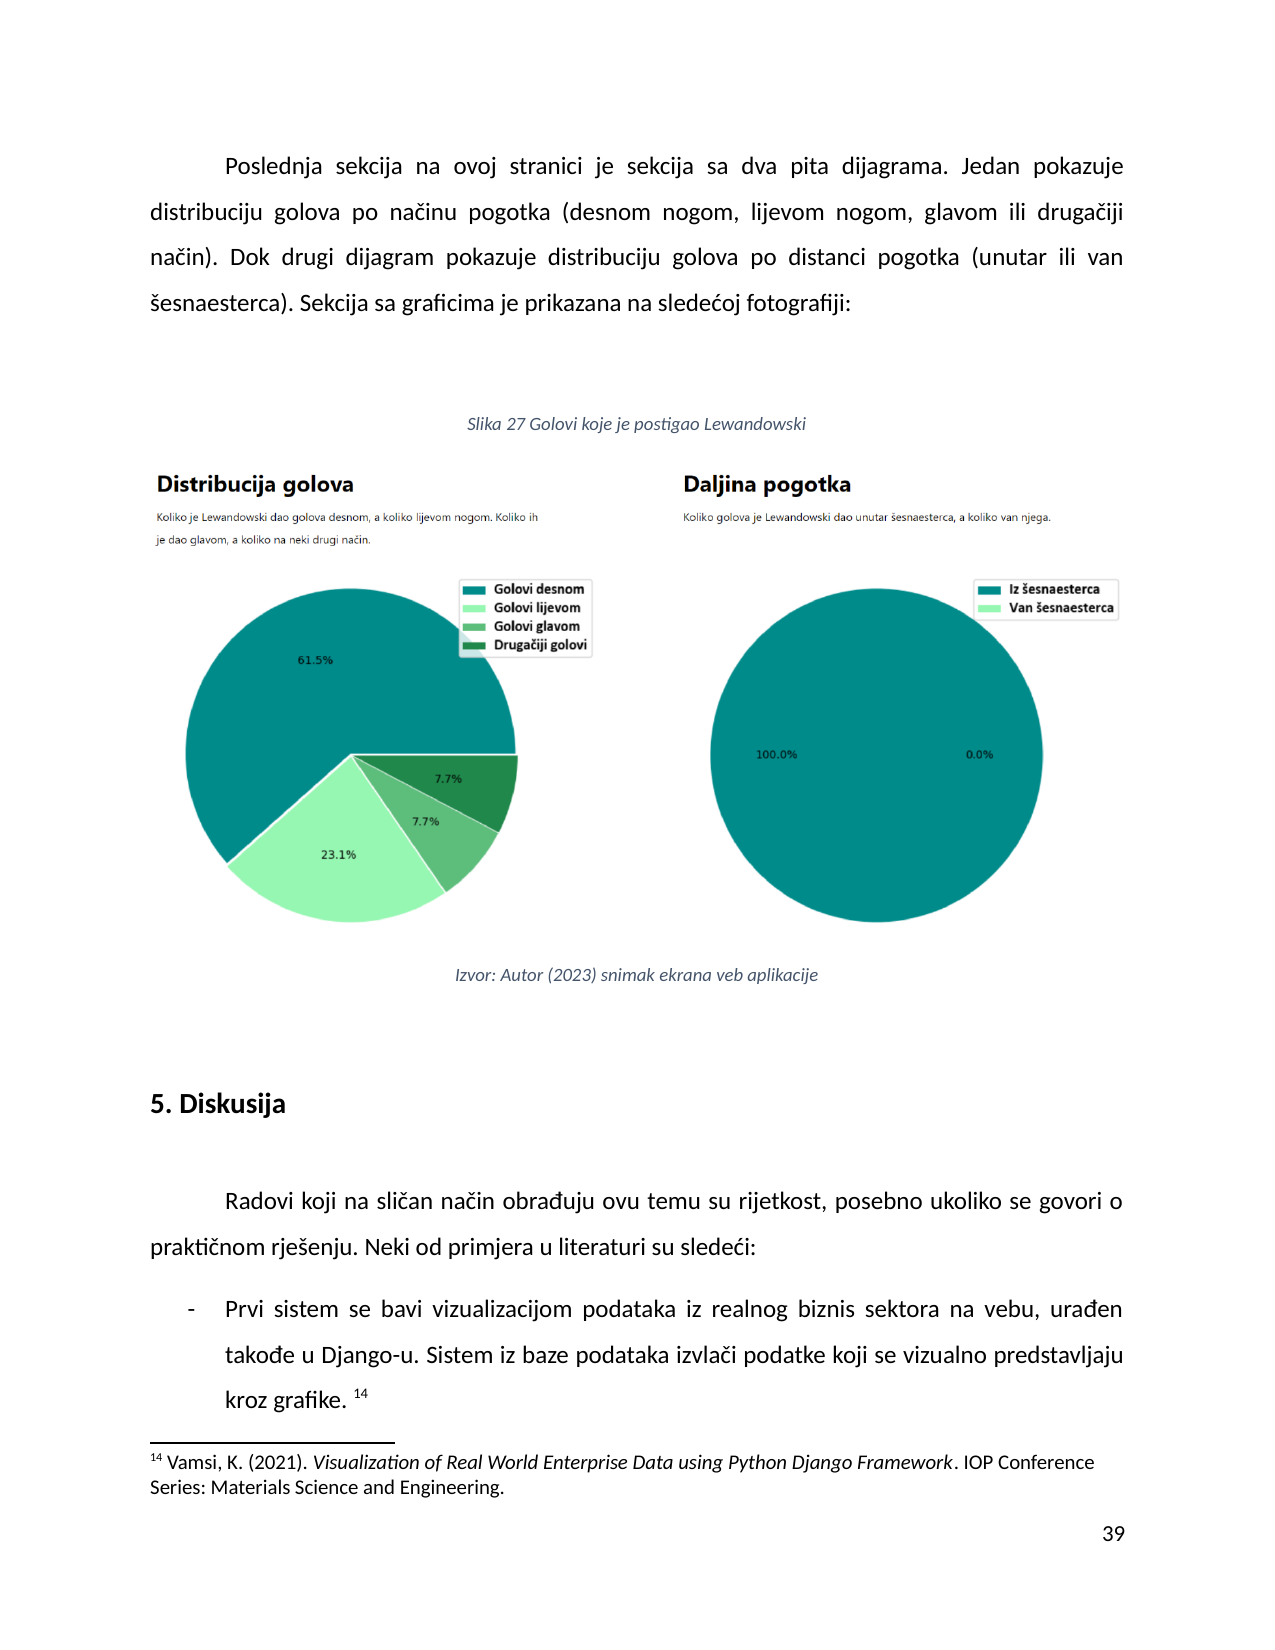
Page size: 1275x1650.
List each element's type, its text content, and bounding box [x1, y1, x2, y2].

text Poslednja sekcija na ovoj stranici je sekcija sa dva pita dijagrama. Jedan pokazuje distribuciju golova po načinu pogotka (desnom nogom, lijevom nogom, glavom ili drugačiji način). Dok drugi dijagram pokazuje distribuciju golova po distanci pogotka (unutar ili van šesnaesterca). Sekcija sa graficima je prikazana na sledećoj fotografiji: [150, 150, 1125, 318]
text Izvor: Autor (2023) snimak ekrana veb aplikacije [150, 963, 1125, 986]
list Prvi sistem se bavi vizualizacijom podataka iz realnog biznis sektora na vebu, urađen takođe u Django-u. Sistem iz baze podataka izvlači podatke koji se vizualno predstavljaju kroz grafike. [187, 1293, 1125, 1415]
subtitle 5. Diskusija [150, 1085, 1125, 1120]
text Radovi koji na sličan način obrađuju ovu temu su rijetkost, posebno ukoliko se govori o praktičnom rješenju. Neki od primjera u literaturi su sledeći: [150, 1185, 1125, 1261]
picture [150, 455, 1125, 933]
